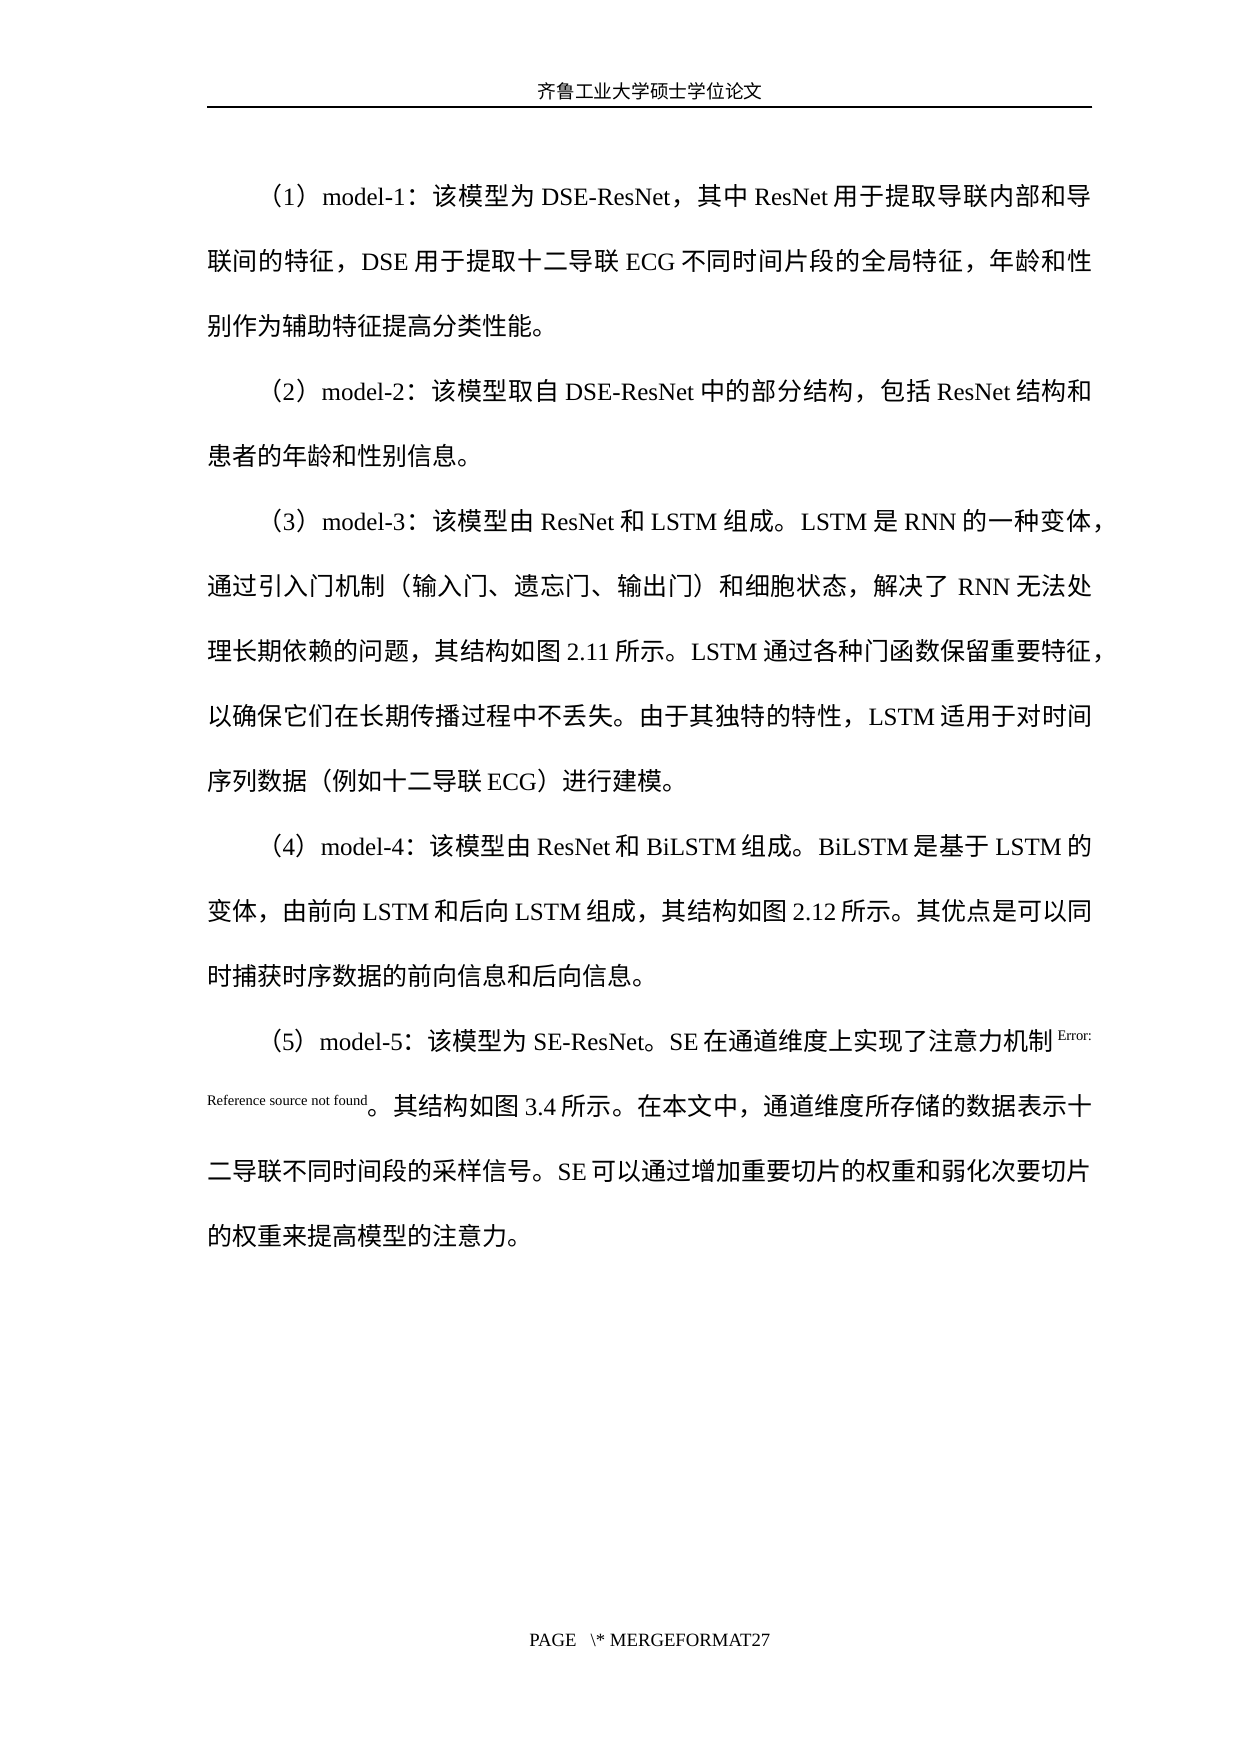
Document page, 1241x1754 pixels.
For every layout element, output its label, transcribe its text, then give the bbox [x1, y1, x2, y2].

text （3）model-3：该模型由ResNet和LSTM组成。LSTM是RNN的一种变体，通过引入门机制（输入门、遗忘门、输出门）和细胞状态，解决了RNN无法处理长期依赖的问题，其结构如图2.11所示。LSTM通过各种门函数保留重要特征，以确保它们在长期传播过程中不丢失。由于其独特的特性，LSTM适用于对时间序列数据（例如十二导联ECG）进行建模。 [207, 487, 1092, 812]
text （2）model-2：该模型取自DSE-ResNet中的部分结构，包括ResNet结构和患者的年龄和性别信息。 [207, 357, 1092, 487]
text （4）model-4：该模型由ResNet和BiLSTM组成。BiLSTM是基于LSTM的变体，由前向LSTM和后向LSTM组成，其结构如图2.12所示。其优点是可以同时捕获时序数据的前向信息和后向信息。 [207, 812, 1092, 1007]
text （1）model-1：该模型为DSE-ResNet，其中ResNet用于提取导联内部和导联间的特征，DSE用于提取十二导联ECG不同时间片段的全局特征，年龄和性别作为辅助特征提高分类性能。 [207, 162, 1092, 357]
